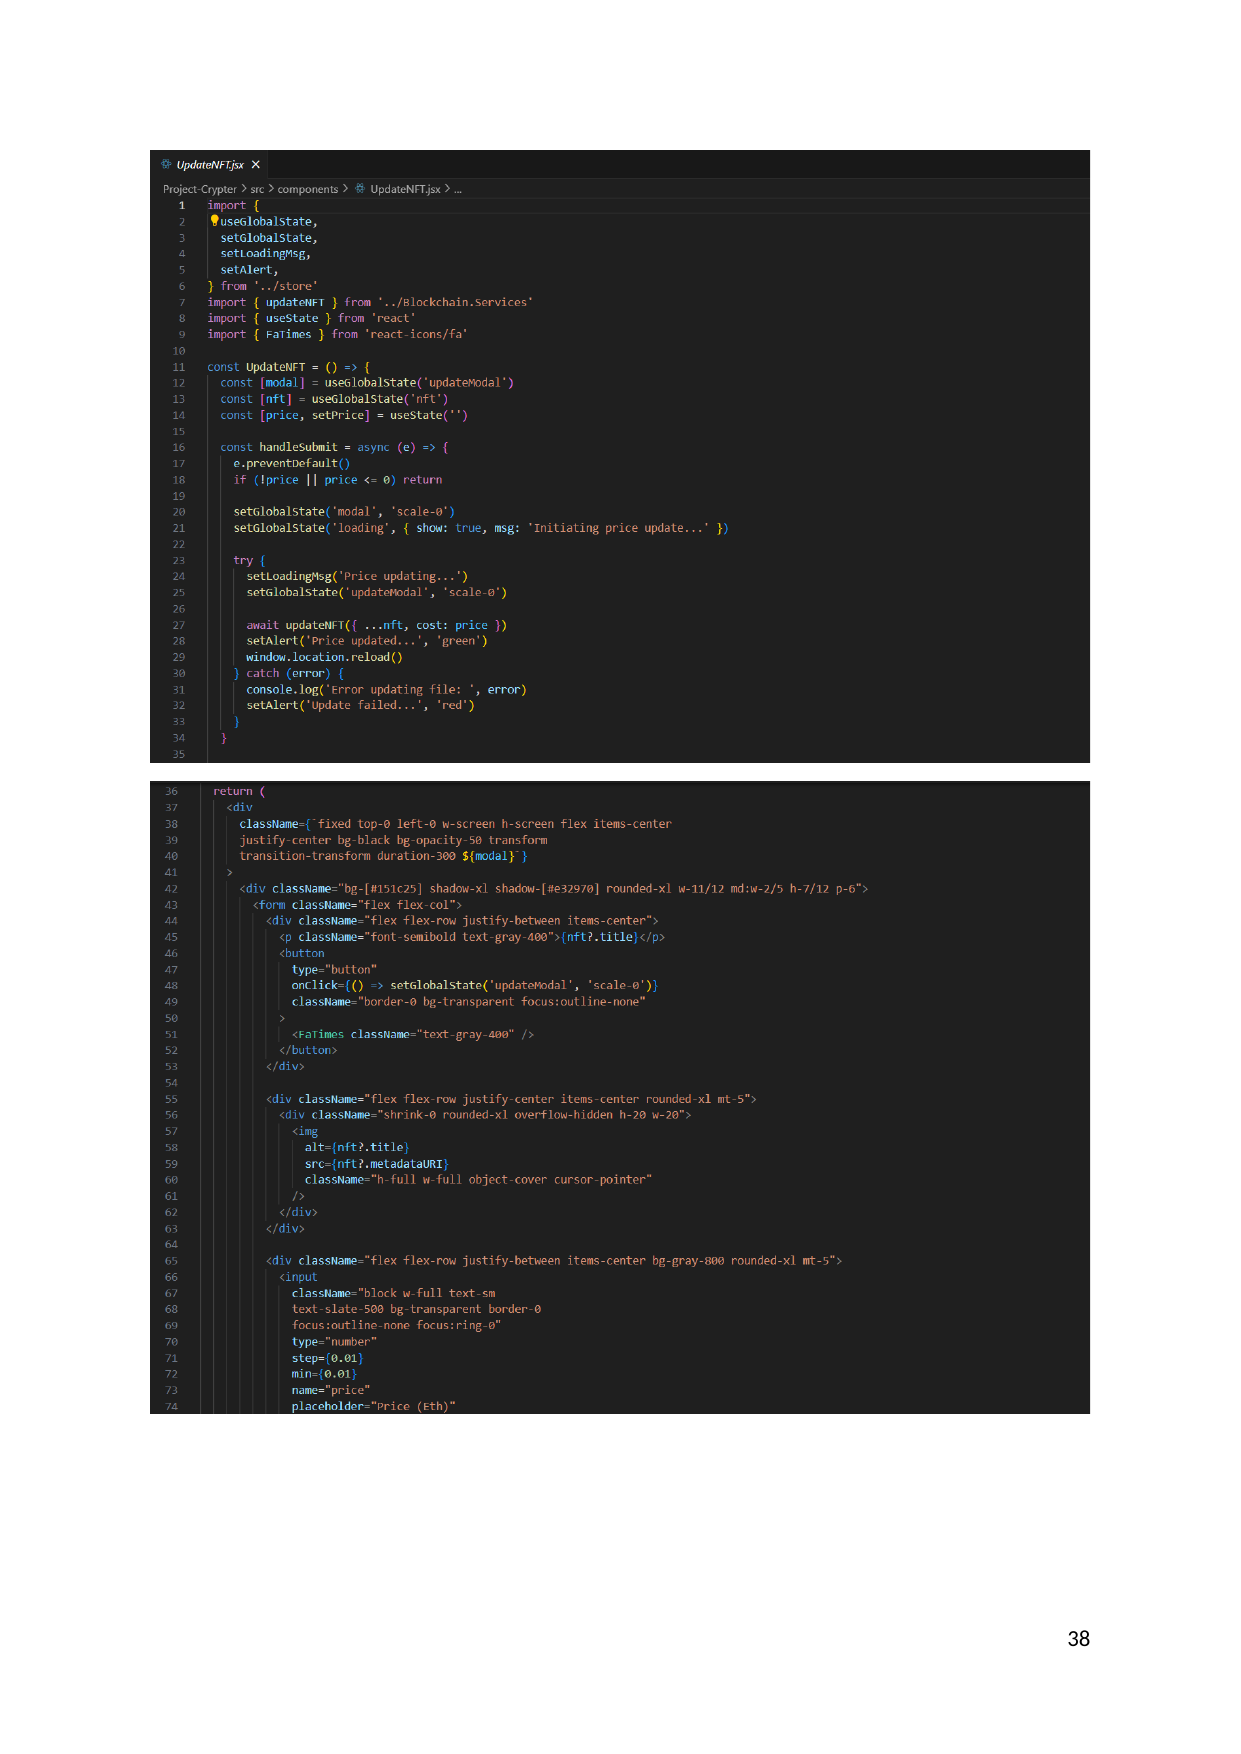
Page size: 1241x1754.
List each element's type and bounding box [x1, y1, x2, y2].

picture [150, 781, 1091, 1414]
picture [150, 150, 1091, 763]
